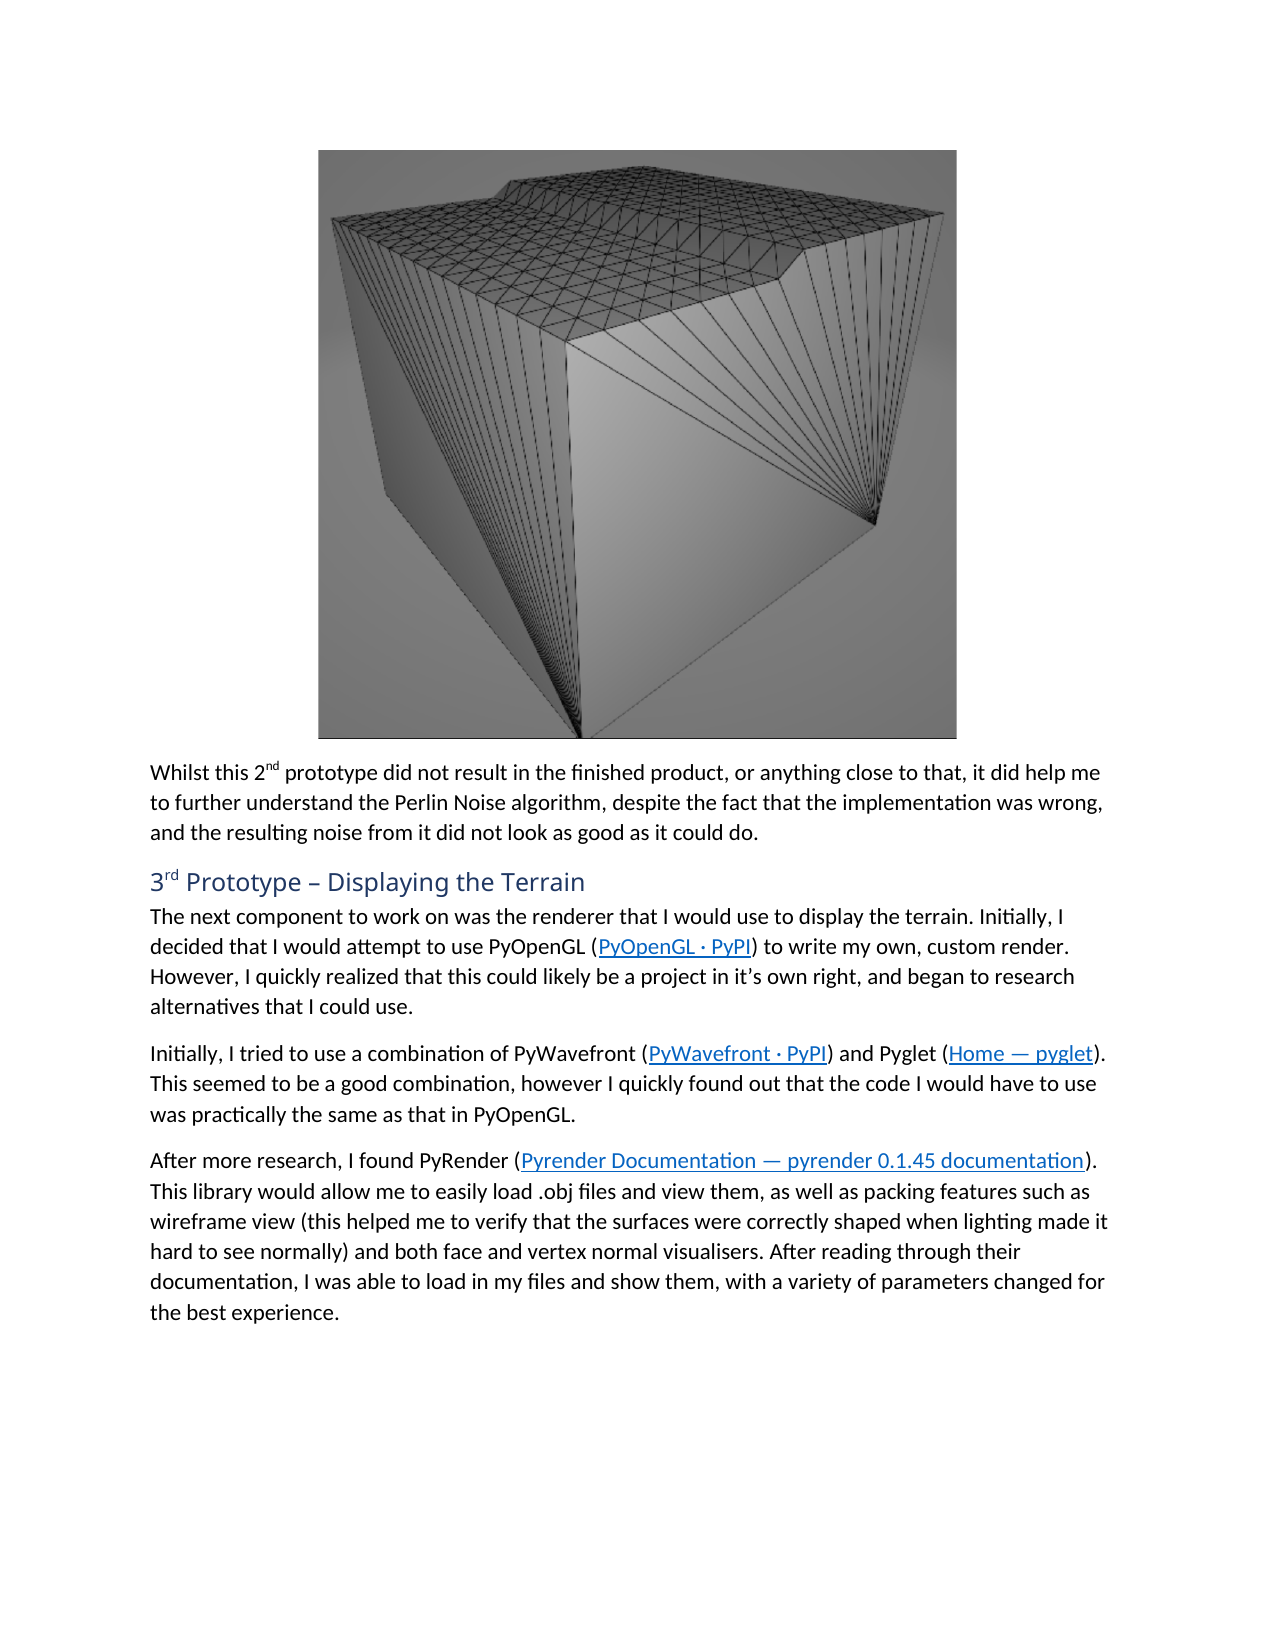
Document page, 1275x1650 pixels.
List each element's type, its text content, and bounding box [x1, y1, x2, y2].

text Whilst this 2nd prototype did not result in the finished product, or anything close to that, it did help me to further understand the Perlin Noise algorithm, despite the fact that the implementation was wrong, and the resulting noise from it did not look as good as it could do. [150, 758, 1125, 846]
text Initially, I tried to use a combination of PyWavefront (PyWavefront · PyPI) and Pyglet (Home — pyglet). This seemed to be a good combination, however I quickly found out that the code I would have to use was practically the same as that in PyOpenGL. [150, 1039, 1125, 1128]
subtitle 3rd Prototype – Displaying the Terrain [150, 865, 1125, 899]
text The next component to work on was the renderer that I would use to display the terrain. Initially, I decided that I would attempt to use PyOpenGL (PyOpenGL · PyPI) to write my own, custom render. However, I quickly realized that this could likely be a project in it’s own right, and began to research alternatives that I could use. [150, 902, 1125, 1020]
picture [318, 150, 957, 739]
text After more research, I found PyRender (Pyrender Documentation — pyrender 0.1.45 documentation). This library would allow me to easily load .obj files and view them, as well as packing features such as wireframe view (this helped me to verify that the surfaces were correctly shaped when lighting made it hard to see normally) and both face and vertex normal visualisers. After reading through their documentation, I was able to load in my files and show them, with a variety of parameters changed for the best experience. [150, 1147, 1125, 1326]
